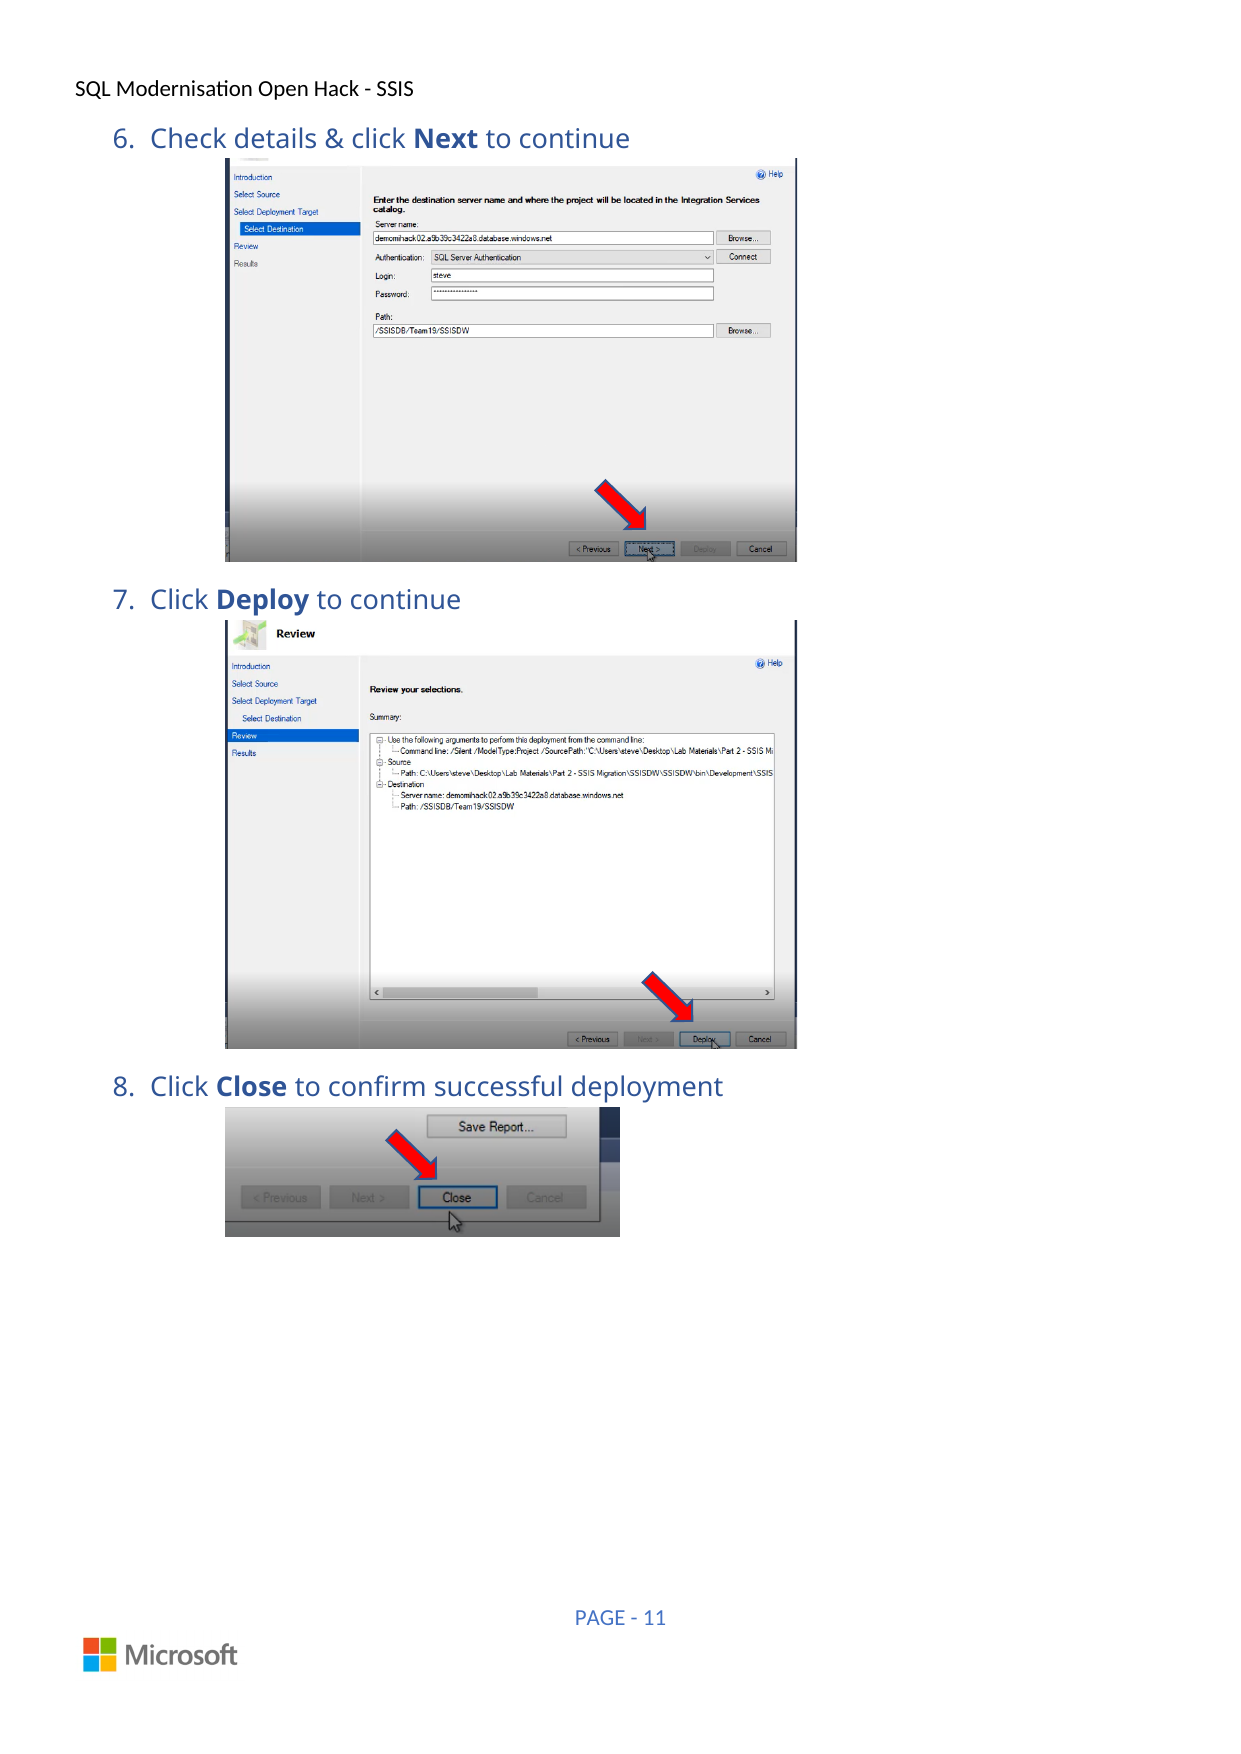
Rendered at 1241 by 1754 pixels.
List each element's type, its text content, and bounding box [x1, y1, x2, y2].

picture [75, 1630, 246, 1681]
picture [225, 1107, 620, 1237]
subtitle Click Deploy to continue [112, 581, 1165, 618]
subtitle Check details & click Next to continue [112, 119, 1165, 156]
picture [225, 158, 798, 562]
picture [225, 620, 798, 1049]
subtitle Click Close to confirm successful deployment [112, 1067, 1165, 1104]
